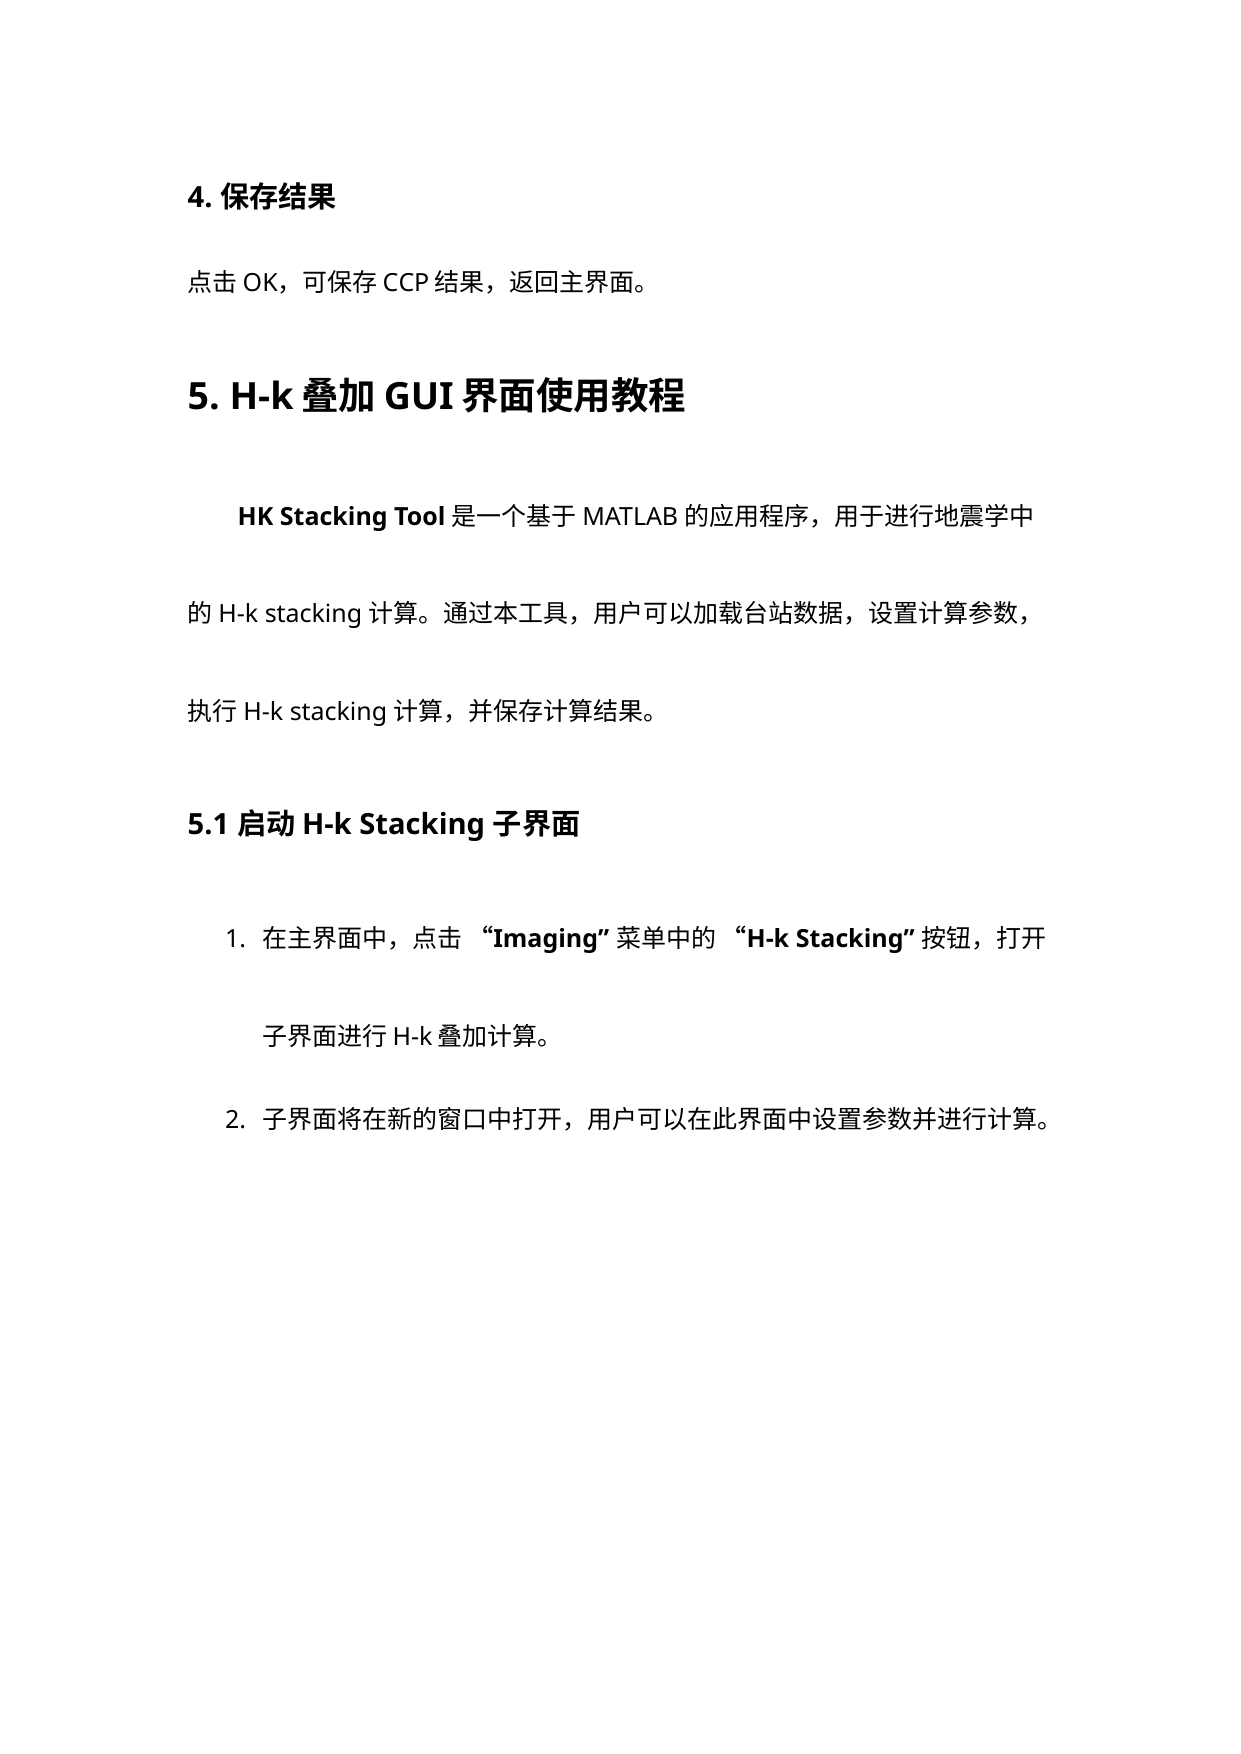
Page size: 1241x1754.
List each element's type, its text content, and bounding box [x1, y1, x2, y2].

list 在主界面中，点击 “Imaging” 菜单中的 “H-k Stacking” 按钮，打开子界面进行H-k叠加计算。 [225, 904, 1053, 1067]
list 子界面将在新的窗口中打开，用户可以在此界面中设置参数并进行计算。 [225, 1085, 1053, 1150]
text 5. H-k叠加GUI界面使用教程 [187, 360, 1053, 425]
text 5.1 启动 H-k Stacking 子界面 [187, 789, 1053, 854]
text 4. 保存结果 [187, 162, 1053, 227]
text 点击OK，可保存CCP结果，返回主界面。 [187, 248, 1053, 313]
text HK Stacking Tool 是一个基于 MATLAB 的应用程序，用于进行地震学中的 H-k stacking 计算。通过本工具，用户可以加载台站数据，设置计算参数，执行 H-k stacking 计算，并保存计算结果。 [187, 482, 1053, 742]
